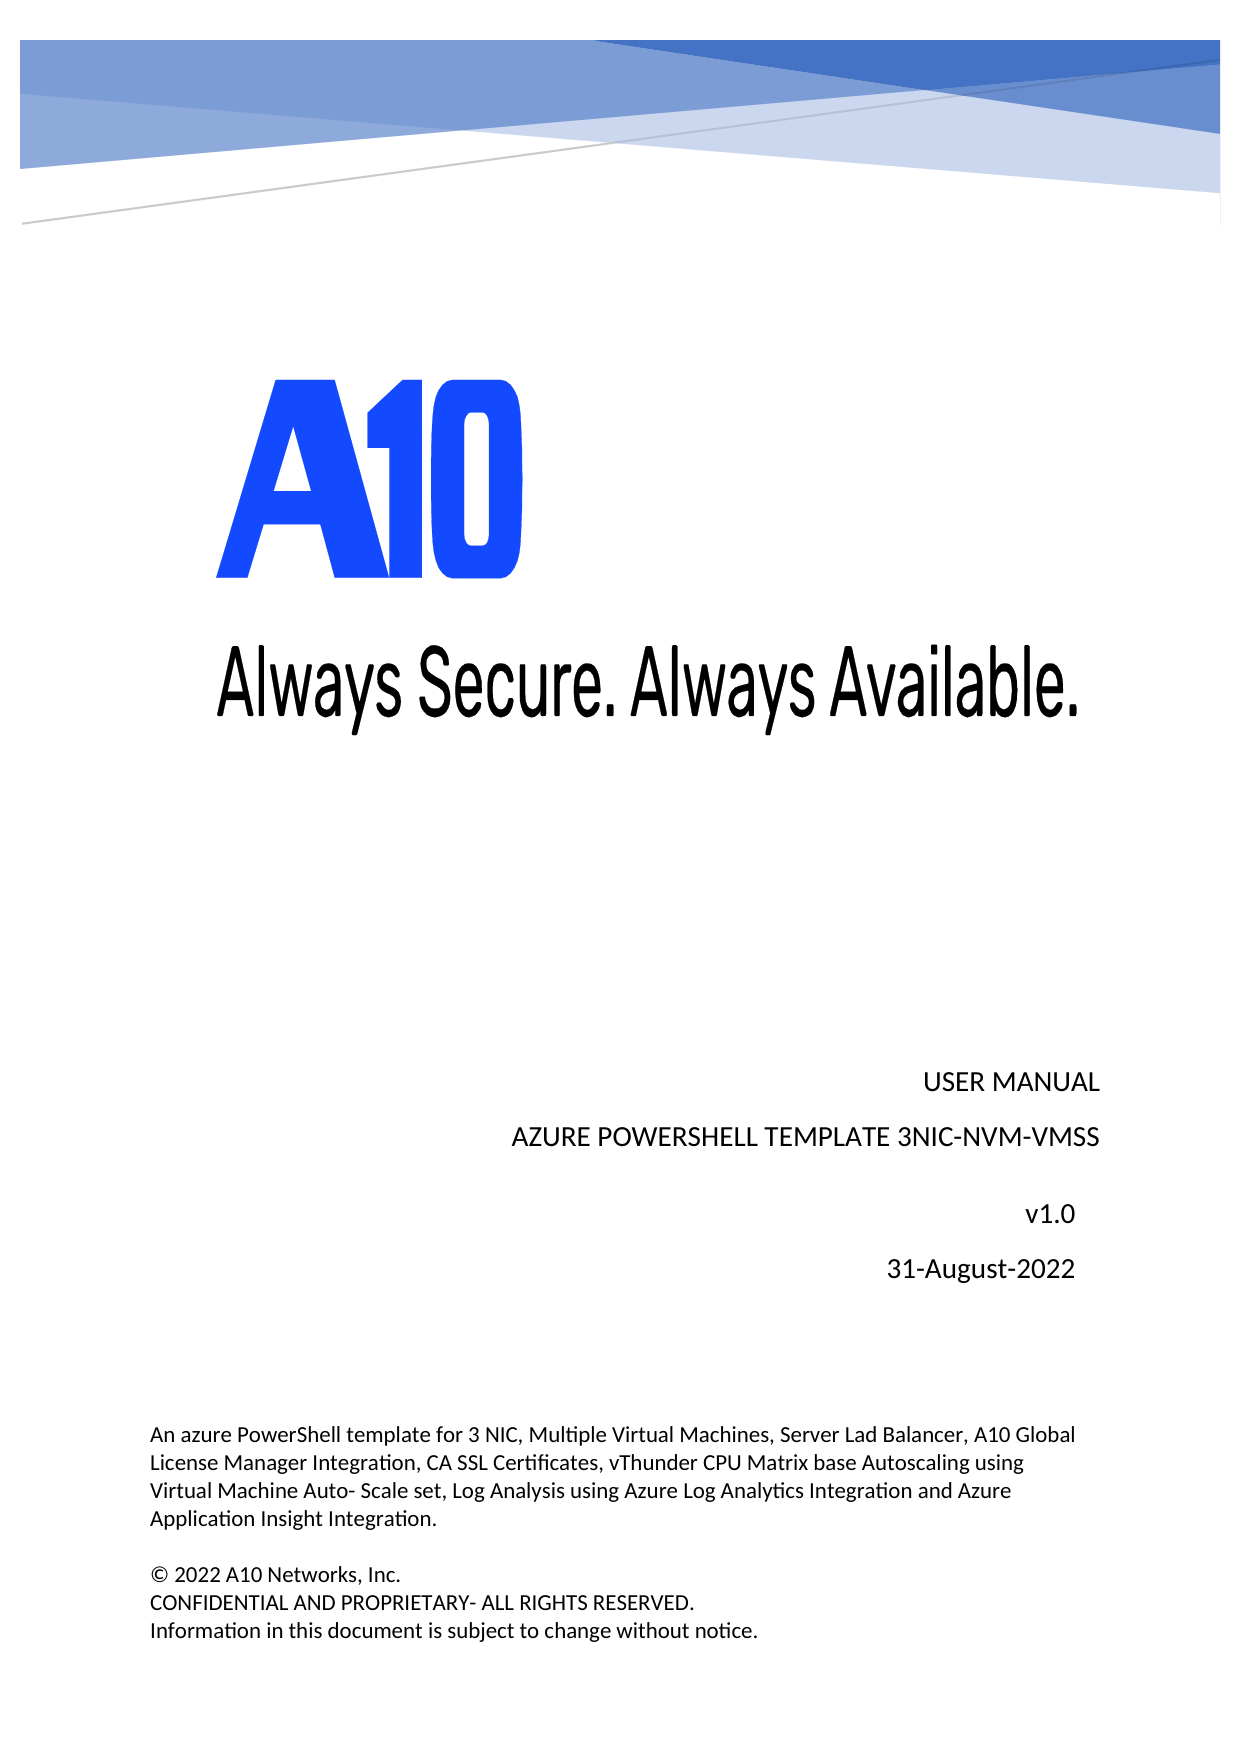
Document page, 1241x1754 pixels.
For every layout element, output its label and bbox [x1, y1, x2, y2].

picture [20, 40, 1221, 240]
